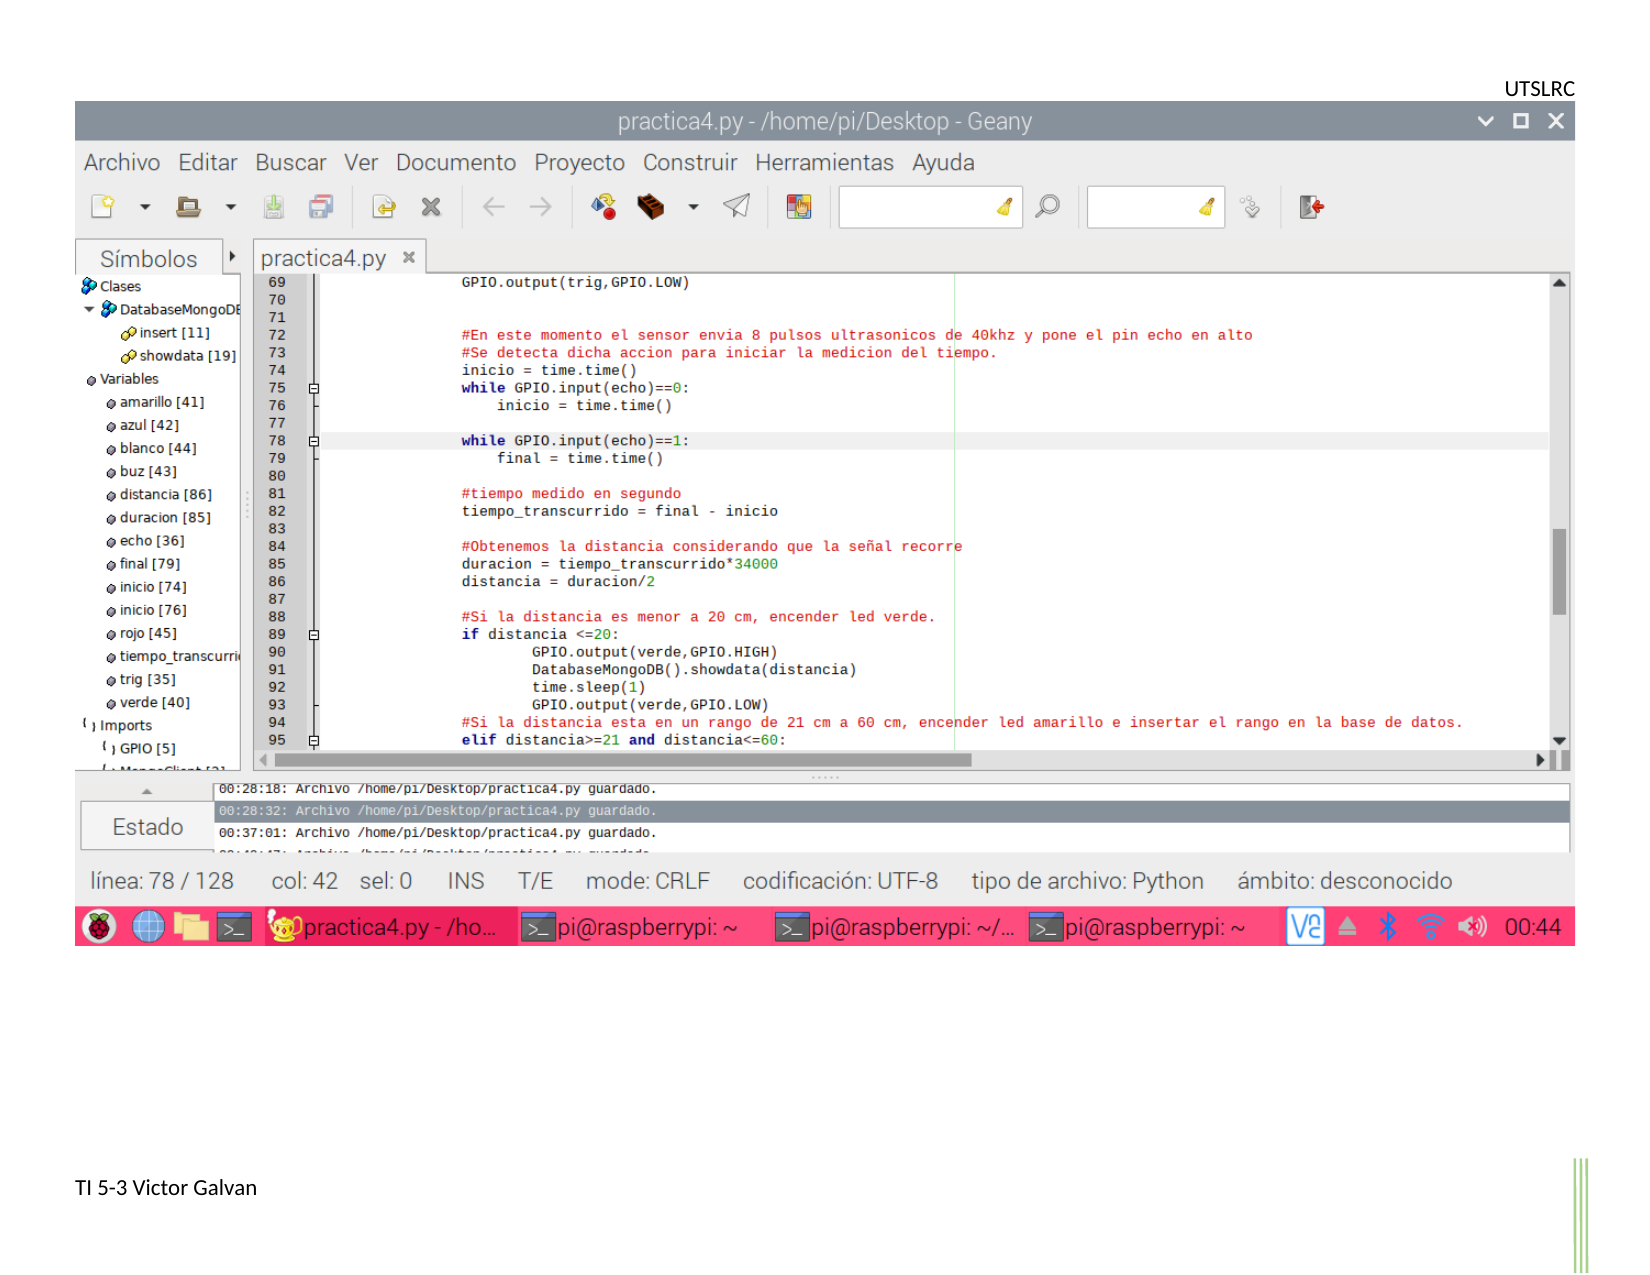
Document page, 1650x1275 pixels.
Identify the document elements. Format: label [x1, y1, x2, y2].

picture [75, 101, 1575, 946]
